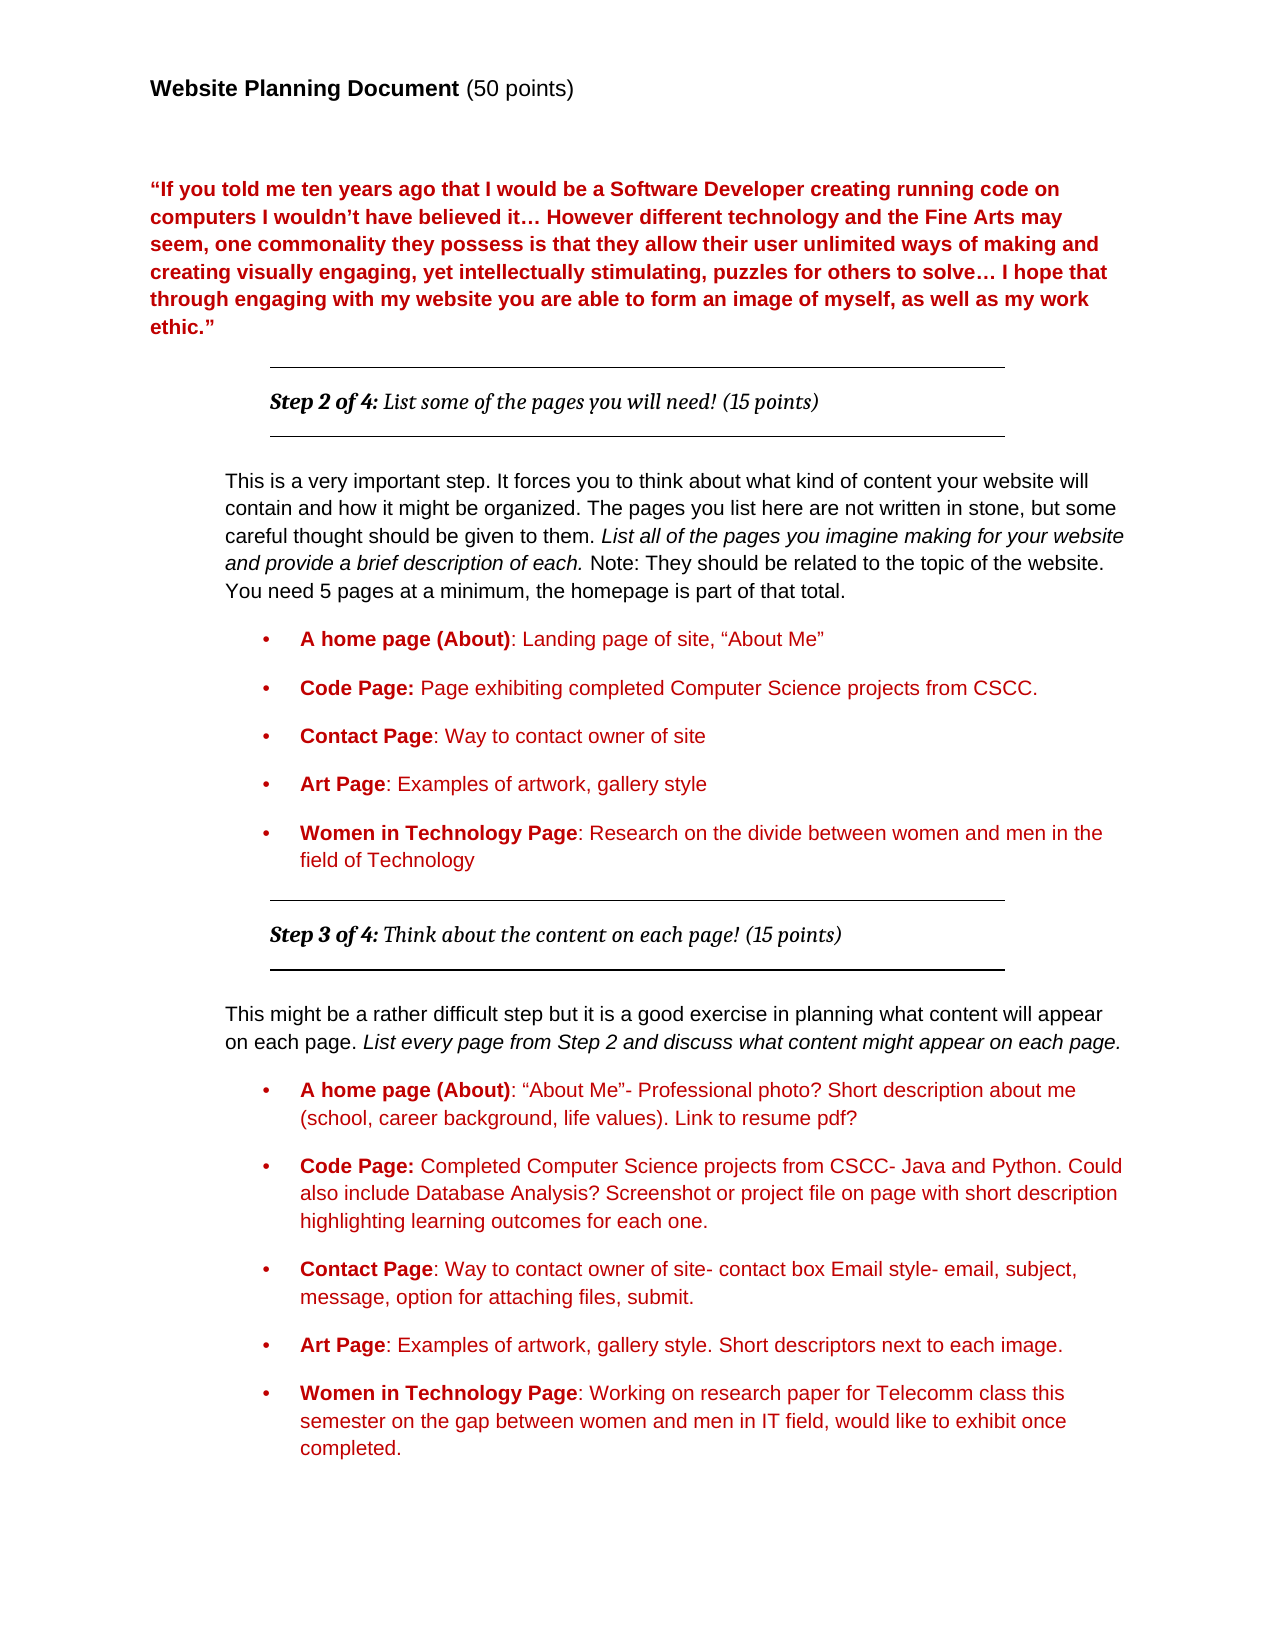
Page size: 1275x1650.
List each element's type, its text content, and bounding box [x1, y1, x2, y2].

list Contact Page: Way to contact owner of site [262, 724, 1125, 748]
text Step 2 of 4: List some of the pages you will need! (15 points) [270, 368, 1005, 436]
text This is a very important step. It forces you to think about what kind of content your website will contain and how it might be organized. The pages you list here are not written in stone, but some careful thought should be given to them. List all of the pages you imagine making for your website and provide a brief description of each. Note: They should be related to the topic of the website. You need 5 pages at a minimum, the homepage is part of that total. [225, 469, 1125, 603]
list A home page (About): “About Me”- Professional photo? Short description about me (school, career background, life values). Link to resume pdf? [262, 1078, 1125, 1129]
list Code Page: Page exhibiting completed Computer Science projects from CSCC. [262, 675, 1125, 699]
text Step 3 of 4: Think about the content on each page! (15 points) [270, 901, 1005, 969]
list Women in Technology Page: Research on the divide between women and men in the field of Technology [262, 820, 1125, 872]
list A home page (About): Landing page of site, “About Me” [262, 627, 1125, 651]
list Women in Technology Page: Working on research paper for Telecomm class this semester on the gap between women and men in IT field, would like to exhibit once completed. [262, 1381, 1125, 1460]
text “If you told me ten years ago that I would be a Software Developer creating running code on computers I wouldn’t have believed it… However different technology and the Fine Arts may seem, one commonality they possess is that they allow their user unlimited ways of making and creating visually engaging, yet intellectually stimulating, puzzles for others to solve… I hope that through engaging with my website you are able to form an image of myself, as well as my work ethic.” [150, 177, 1125, 338]
list Code Page: Completed Computer Science projects from CSCC- Java and Python. Could also include Database Analysis? Screenshot or project file on page with short description highlighting learning outcomes for each one. [262, 1154, 1125, 1233]
list Art Page: Examples of artwork, gallery style [262, 772, 1125, 796]
list Art Page: Examples of artwork, gallery style. Short descriptors next to each image. [262, 1333, 1125, 1357]
list Contact Page: Way to contact owner of site- contact box Email style- email, subject, message, option for attaching files, submit. [262, 1257, 1125, 1308]
text This might be a rather difficult step but it is a good exercise in planning what content will appear on each page. List every page from Step 2 and discuss what content might appear on each page. [225, 1002, 1125, 1053]
